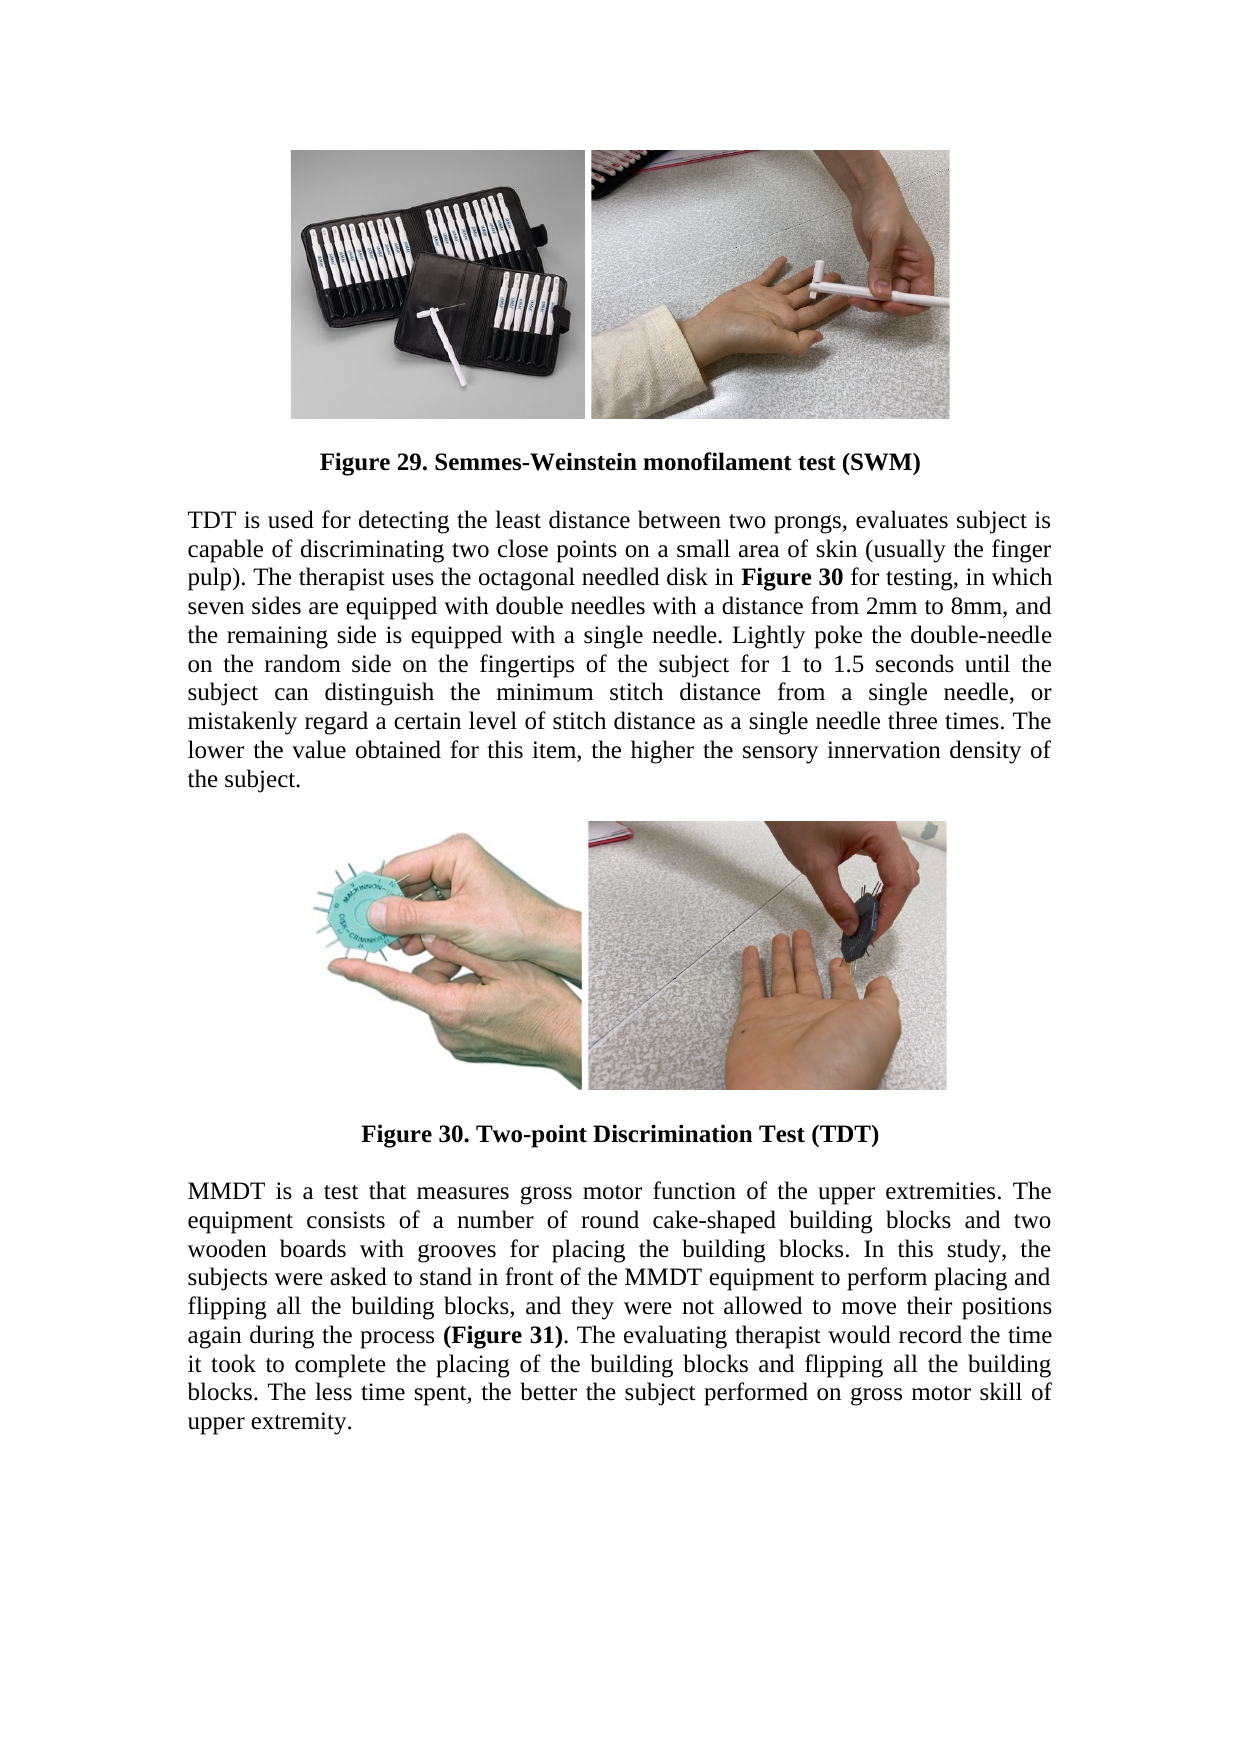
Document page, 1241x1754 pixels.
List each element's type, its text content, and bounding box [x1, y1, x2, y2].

text Figure 29. Semmes-Weinstein monofilament test (SWM) [187, 447, 1053, 476]
picture [588, 821, 947, 1090]
text Figure 30. Two-point Discrimination Test (TDT) [187, 1119, 1053, 1147]
picture [591, 150, 950, 419]
picture [293, 821, 582, 1090]
picture [290, 150, 585, 419]
text MMDT is a test that measures gross motor function of the upper extremities. The equipment consists of a number of round cake-shaped building blocks and two wooden boards with grooves for placing the building blocks. In this study, the subjects were asked to stand in front of the MMDT equipment to perform placing and flipping all the building blocks, and they were not allowed to move their positions again during the process (Figure 31). The evaluating therapist would record the time it took to complete the placing of the building blocks and flipping all the building blocks. The less time spent, the better the subject performed on gross motor skill of upper extremity. [187, 1176, 1053, 1435]
text TDT is used for detecting the least distance between two prongs, evaluates subject is capable of discriminating two close points on a small area of skin (usually the finger pulp). The therapist uses the octagonal needled disk in Figure 30 for testing, in which seven sides are equipped with double needles with a distance from 2mm to 8mm, and the remaining side is equipped with a single needle. Lightly poke the double-needle on the random side on the fingertips of the subject for 1 to 1.5 seconds until the subject can distinguish the minimum stitch distance from a single needle, or mistakenly regard a certain level of stitch distance as a single needle three times. The lower the value obtained for this item, the higher the sensory innervation density of the subject. [187, 505, 1053, 792]
